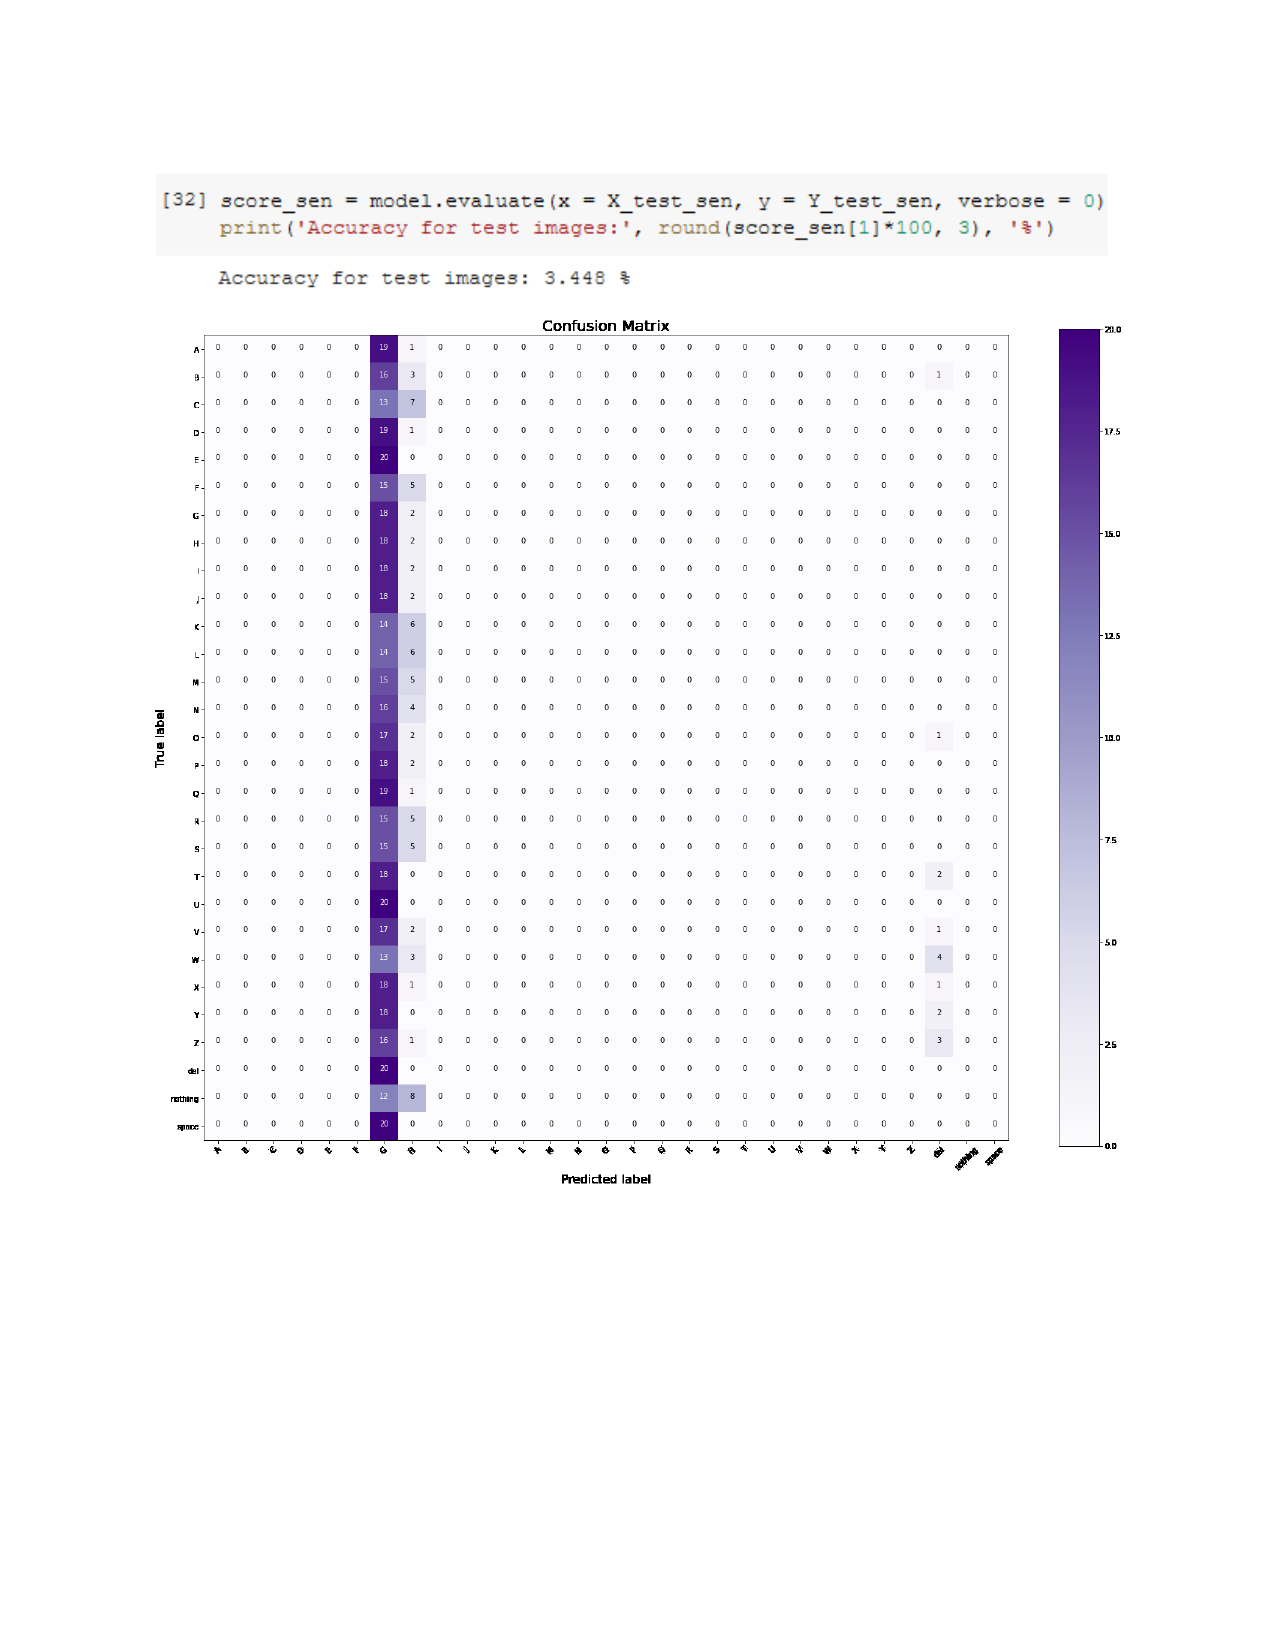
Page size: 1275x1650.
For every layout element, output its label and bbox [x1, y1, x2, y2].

picture [150, 150, 1108, 311]
picture [150, 314, 1125, 1190]
